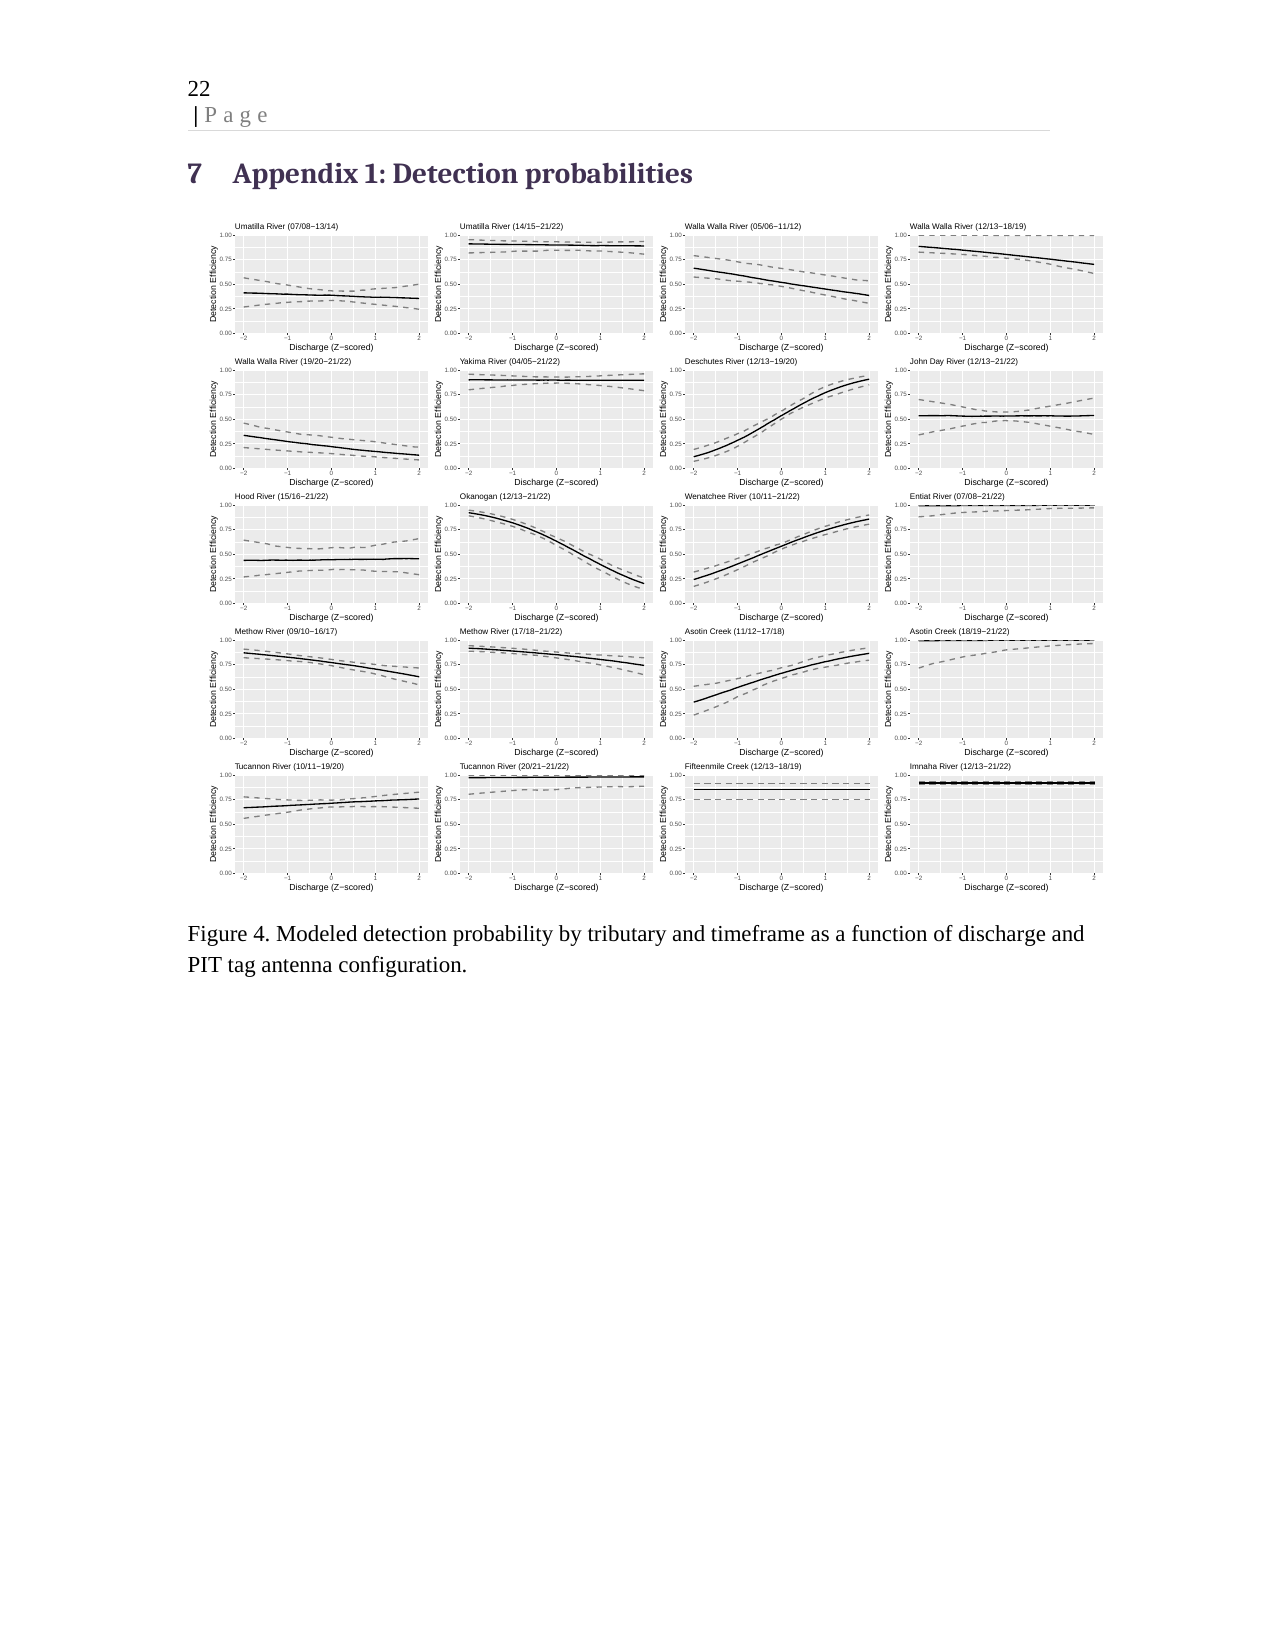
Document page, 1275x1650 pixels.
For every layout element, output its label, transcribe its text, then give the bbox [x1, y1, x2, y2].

subtitle Appendix 1: Detection probabilities [187, 157, 1087, 191]
